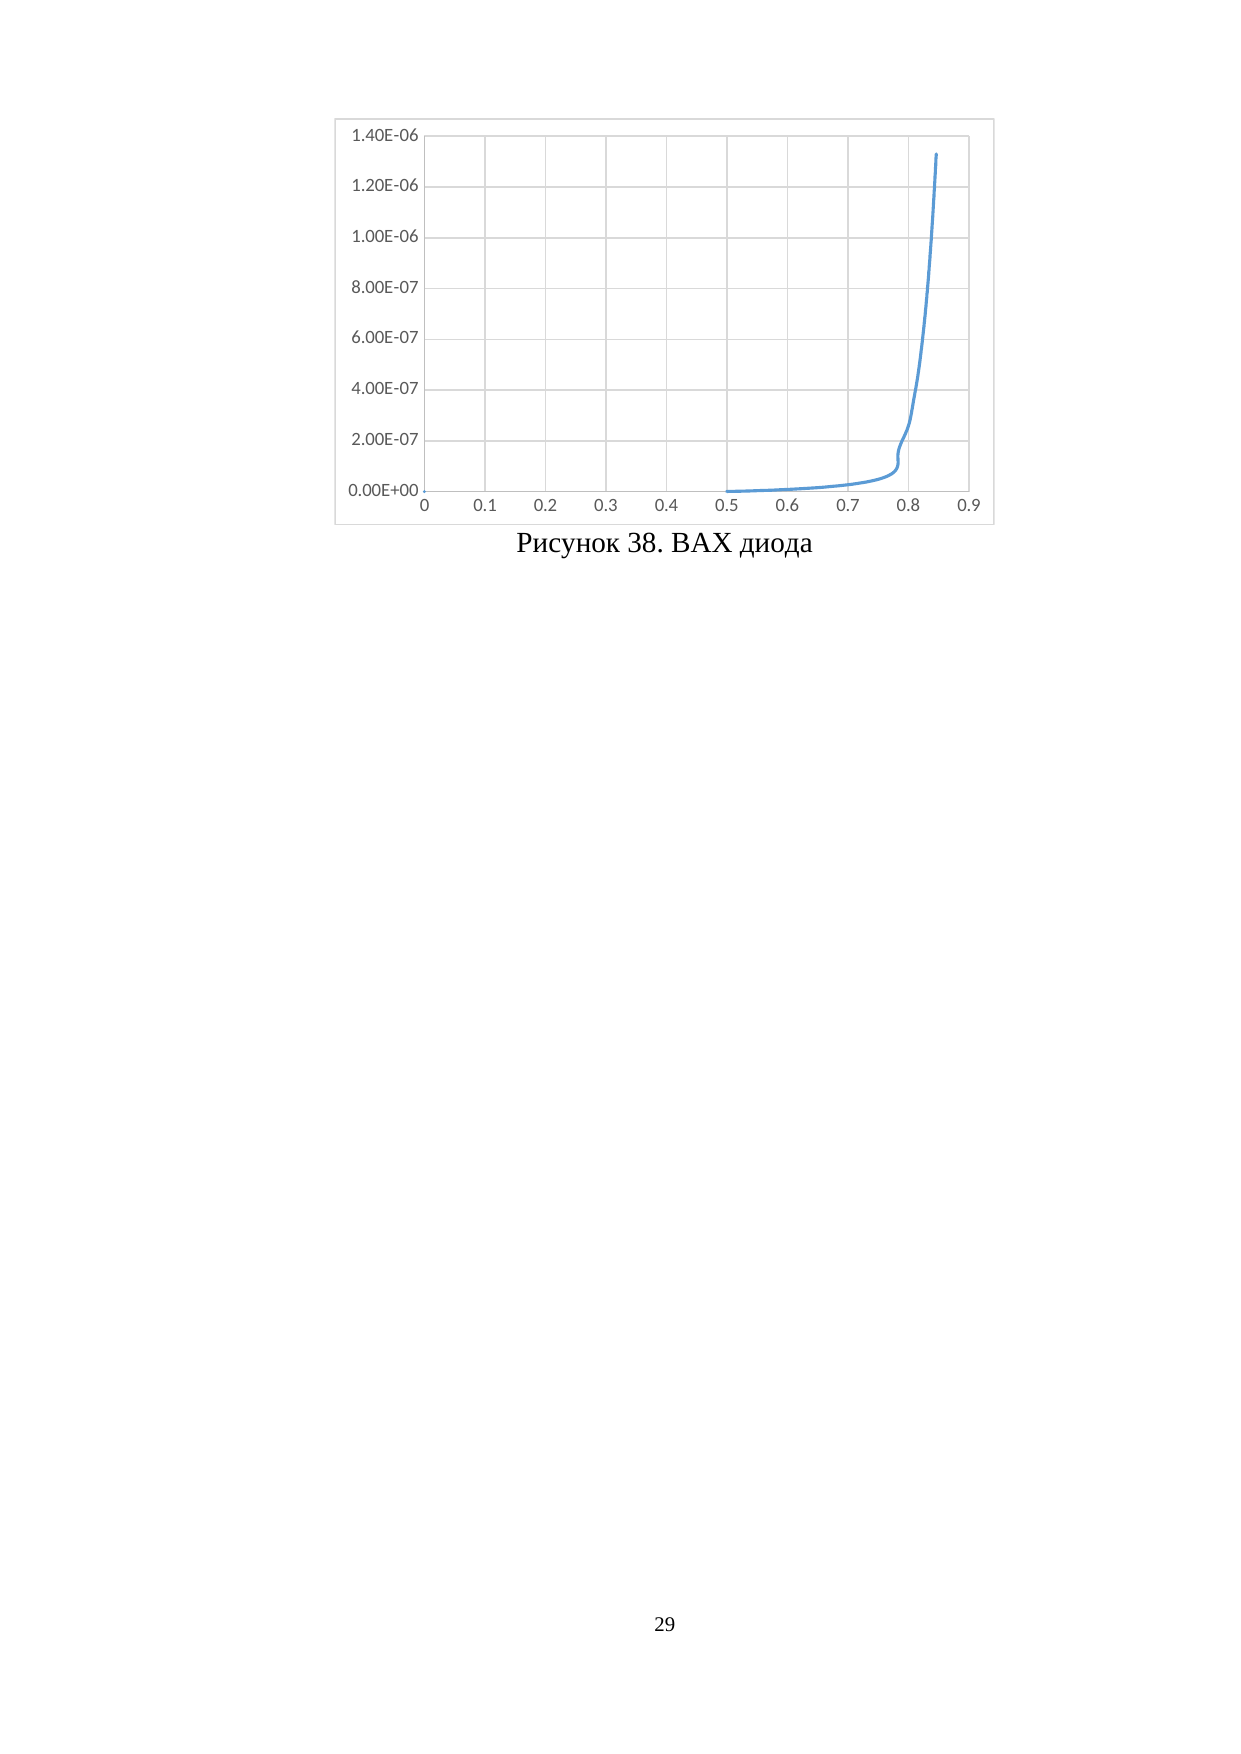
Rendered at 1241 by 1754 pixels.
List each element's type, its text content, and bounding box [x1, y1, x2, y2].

text Рисунок 38. ВАХ диода [148, 525, 1181, 559]
